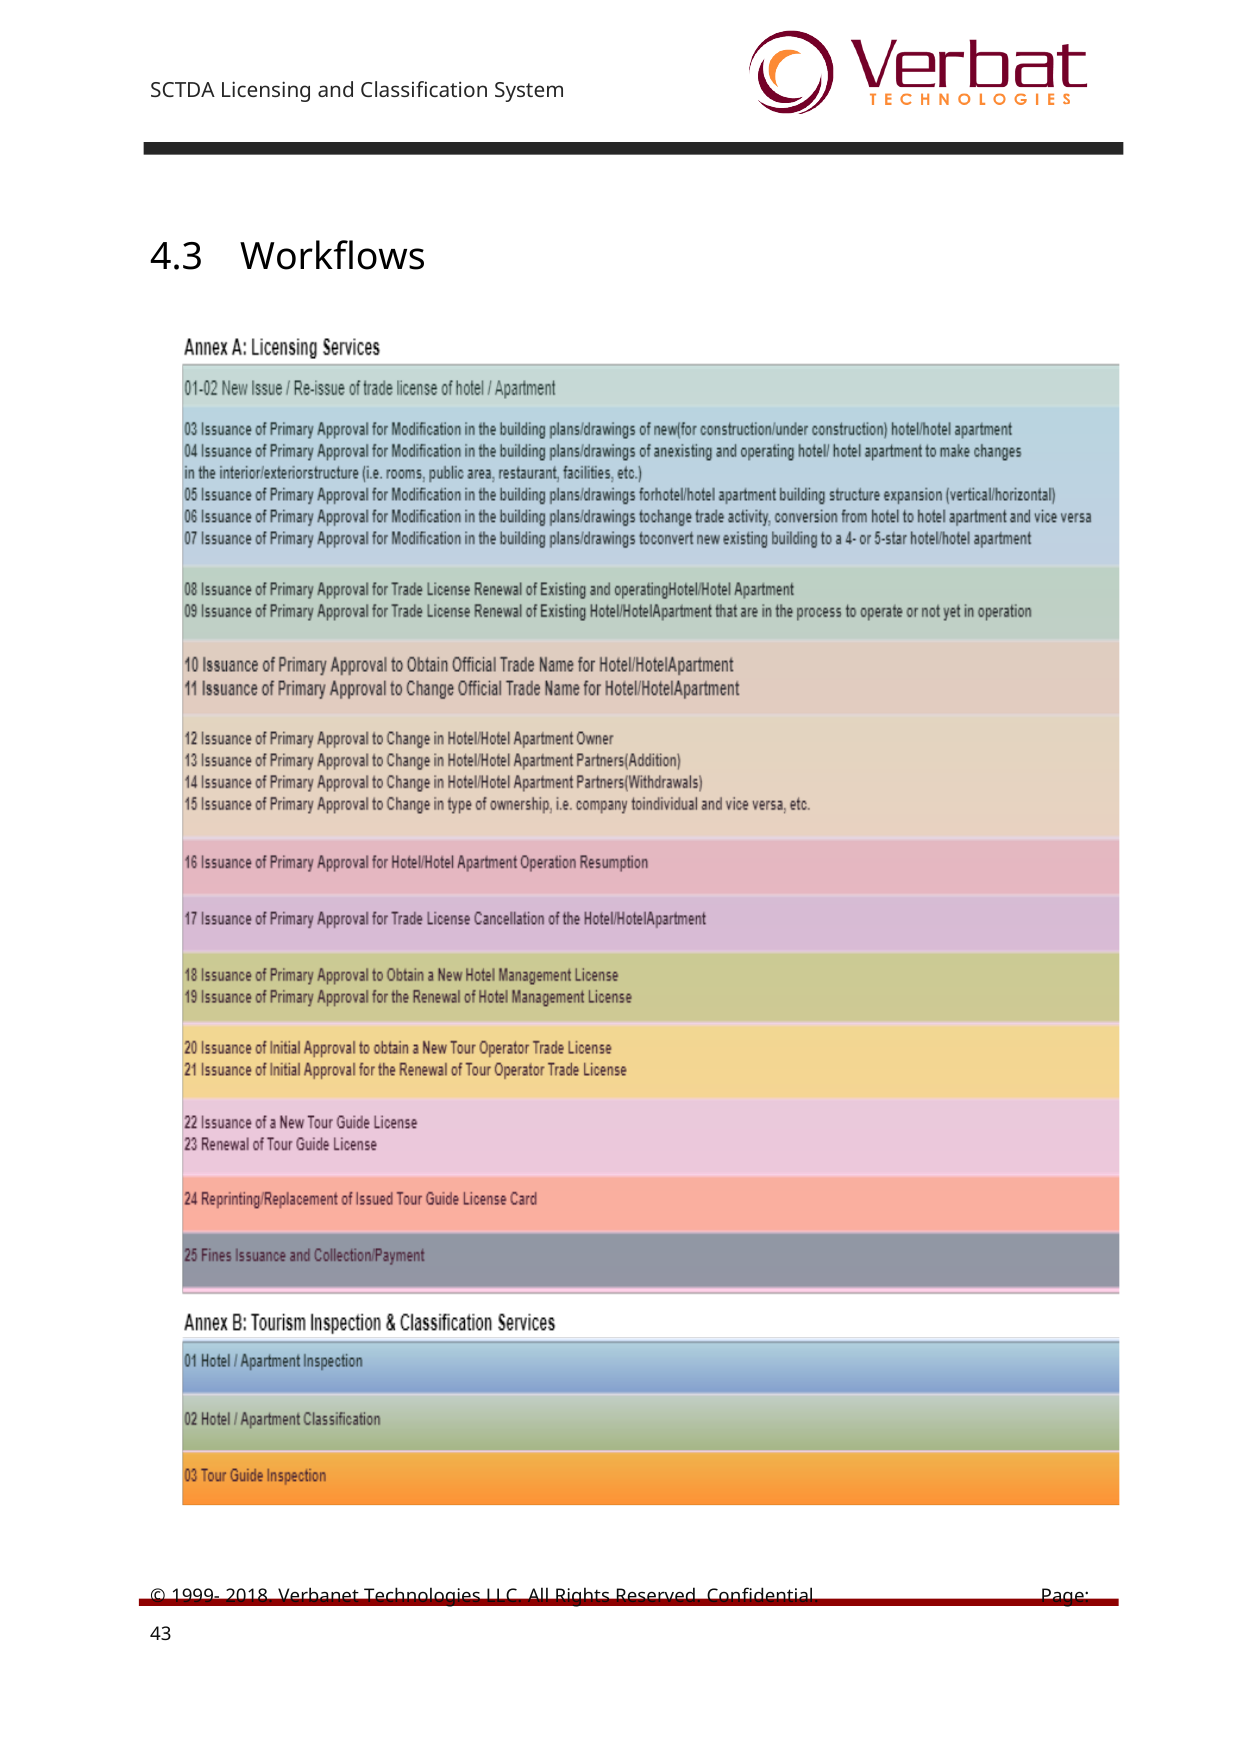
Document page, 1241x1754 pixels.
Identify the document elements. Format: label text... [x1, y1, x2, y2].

subtitle Workflows [150, 229, 1090, 280]
picture [182, 331, 1120, 1507]
picture [745, 26, 1089, 114]
